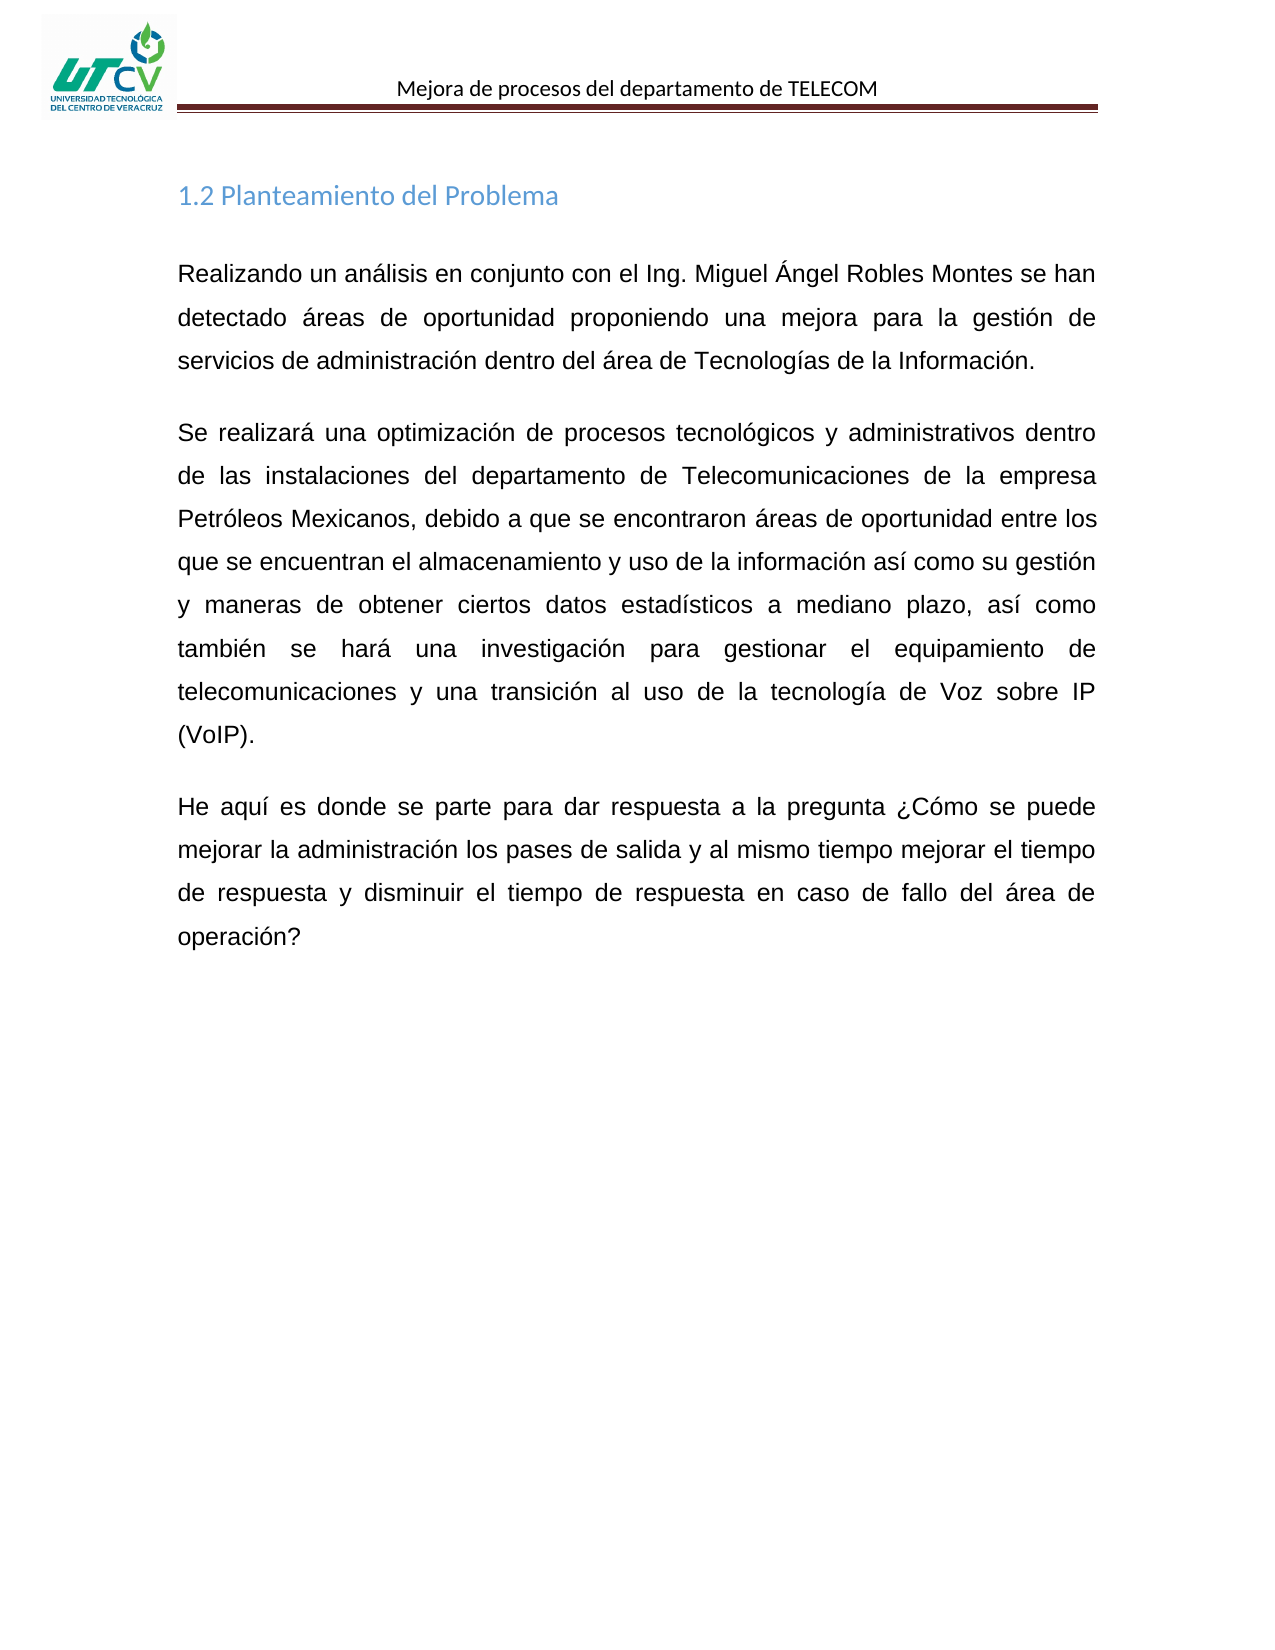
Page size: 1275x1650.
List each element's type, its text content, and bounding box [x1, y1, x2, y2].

text Se realizará una optimización de procesos tecnológicos y administrativos dentro de las instalaciones del departamento de Telecomunicaciones de la empresa Petróleos Mexicanos, debido a que se encontraron áreas de oportunidad entre los que se encuentran el almacenamiento y uso de la información así como su gestión y maneras de obtener ciertos datos estadísticos a mediano plazo, así como también se hará una investigación para gestionar el equipamiento de telecomunicaciones y una transición al uso de la tecnología de Voz sobre IP (VoIP). [177, 418, 1098, 748]
text Realizando un análisis en conjunto con el Ing. Miguel Ángel Robles Montes se han detectado áreas de oportunidad proponiendo una mejora para la gestión de servicios de administración dentro del área de Tecnologías de la Información. [177, 259, 1098, 374]
subtitle 1.2 Planteamiento del Problema [177, 177, 1098, 212]
picture [41, 14, 178, 120]
text He aquí es donde se parte para dar respuesta a la pregunta ¿Cómo se puede mejorar la administración los pases de salida y al mismo tiempo mejorar el tiempo de respuesta y disminuir el tiempo de respuesta en caso de fallo del área de operación? [177, 792, 1098, 950]
